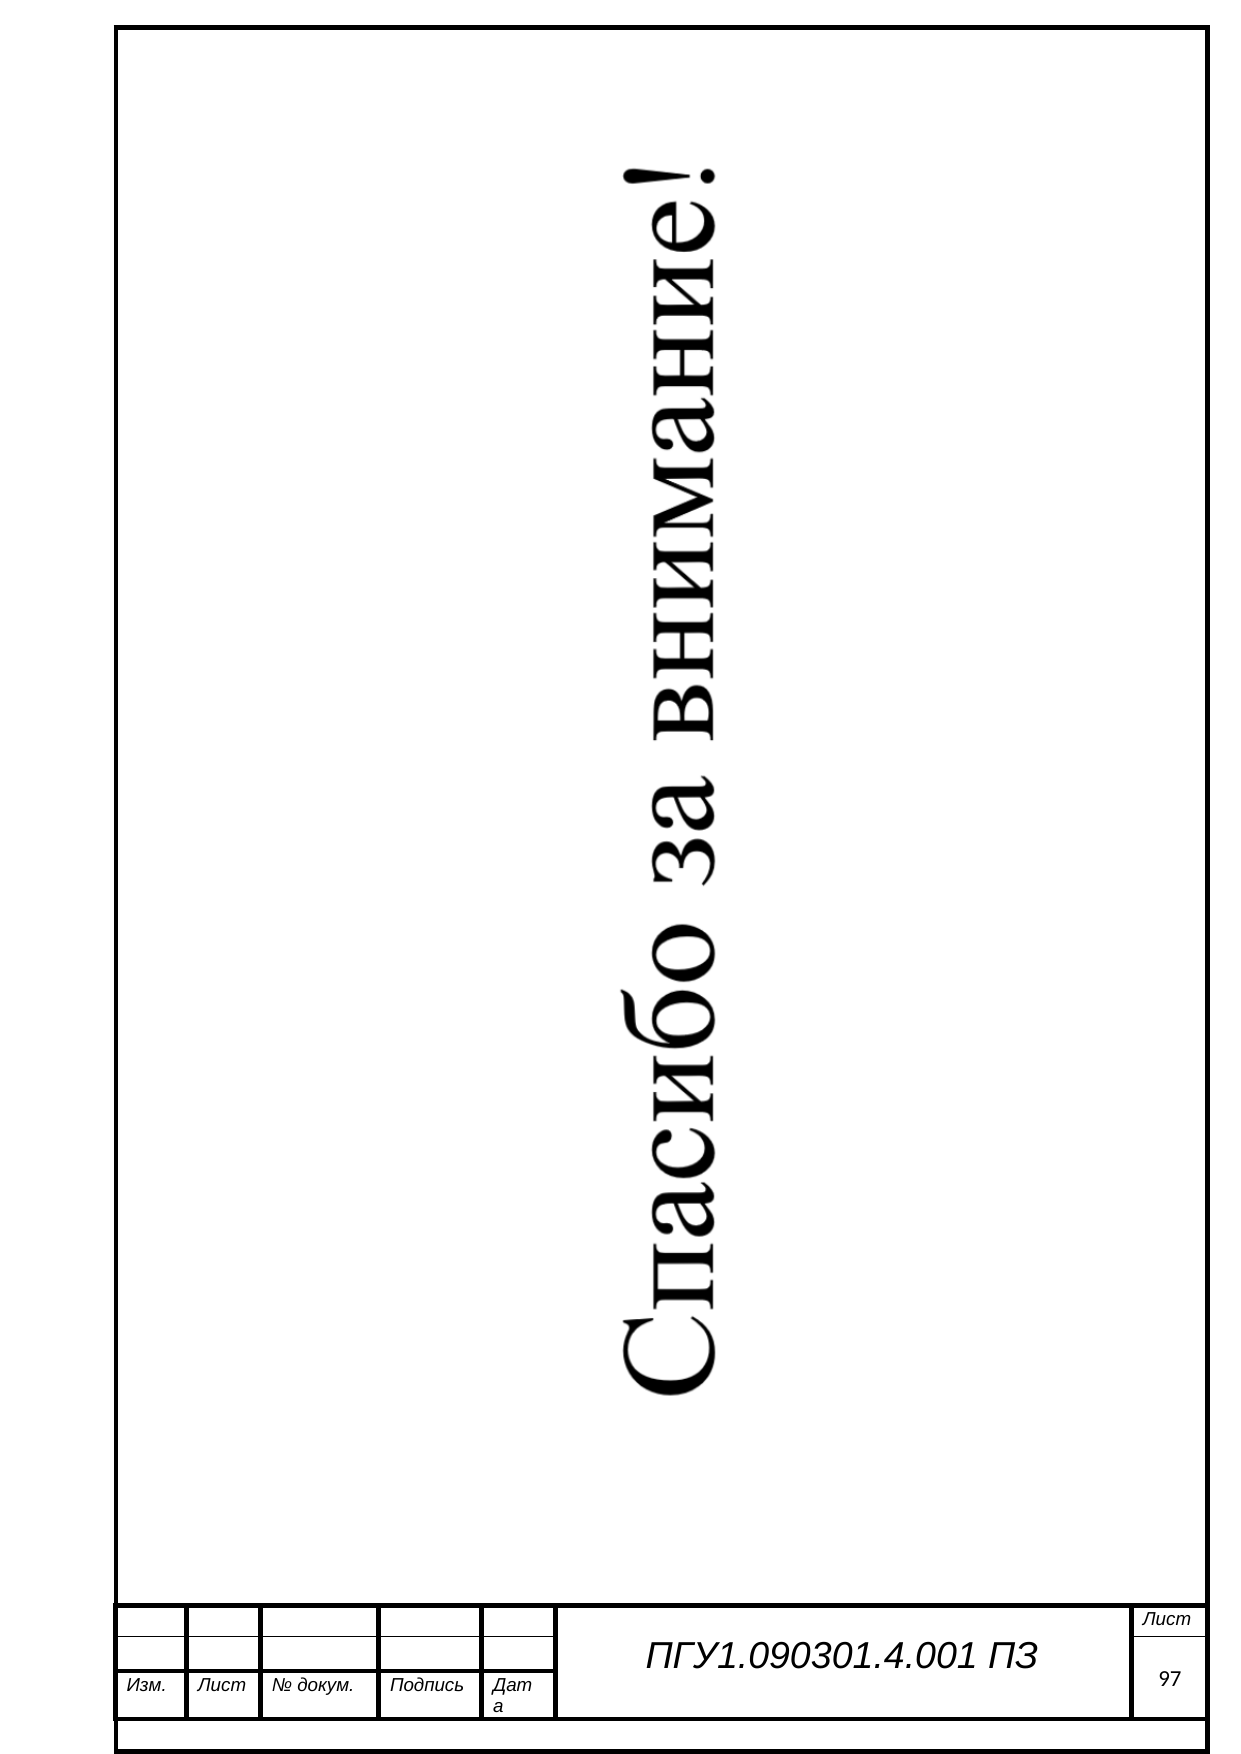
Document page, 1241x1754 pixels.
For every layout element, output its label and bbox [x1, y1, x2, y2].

picture [305, 79, 1098, 1510]
